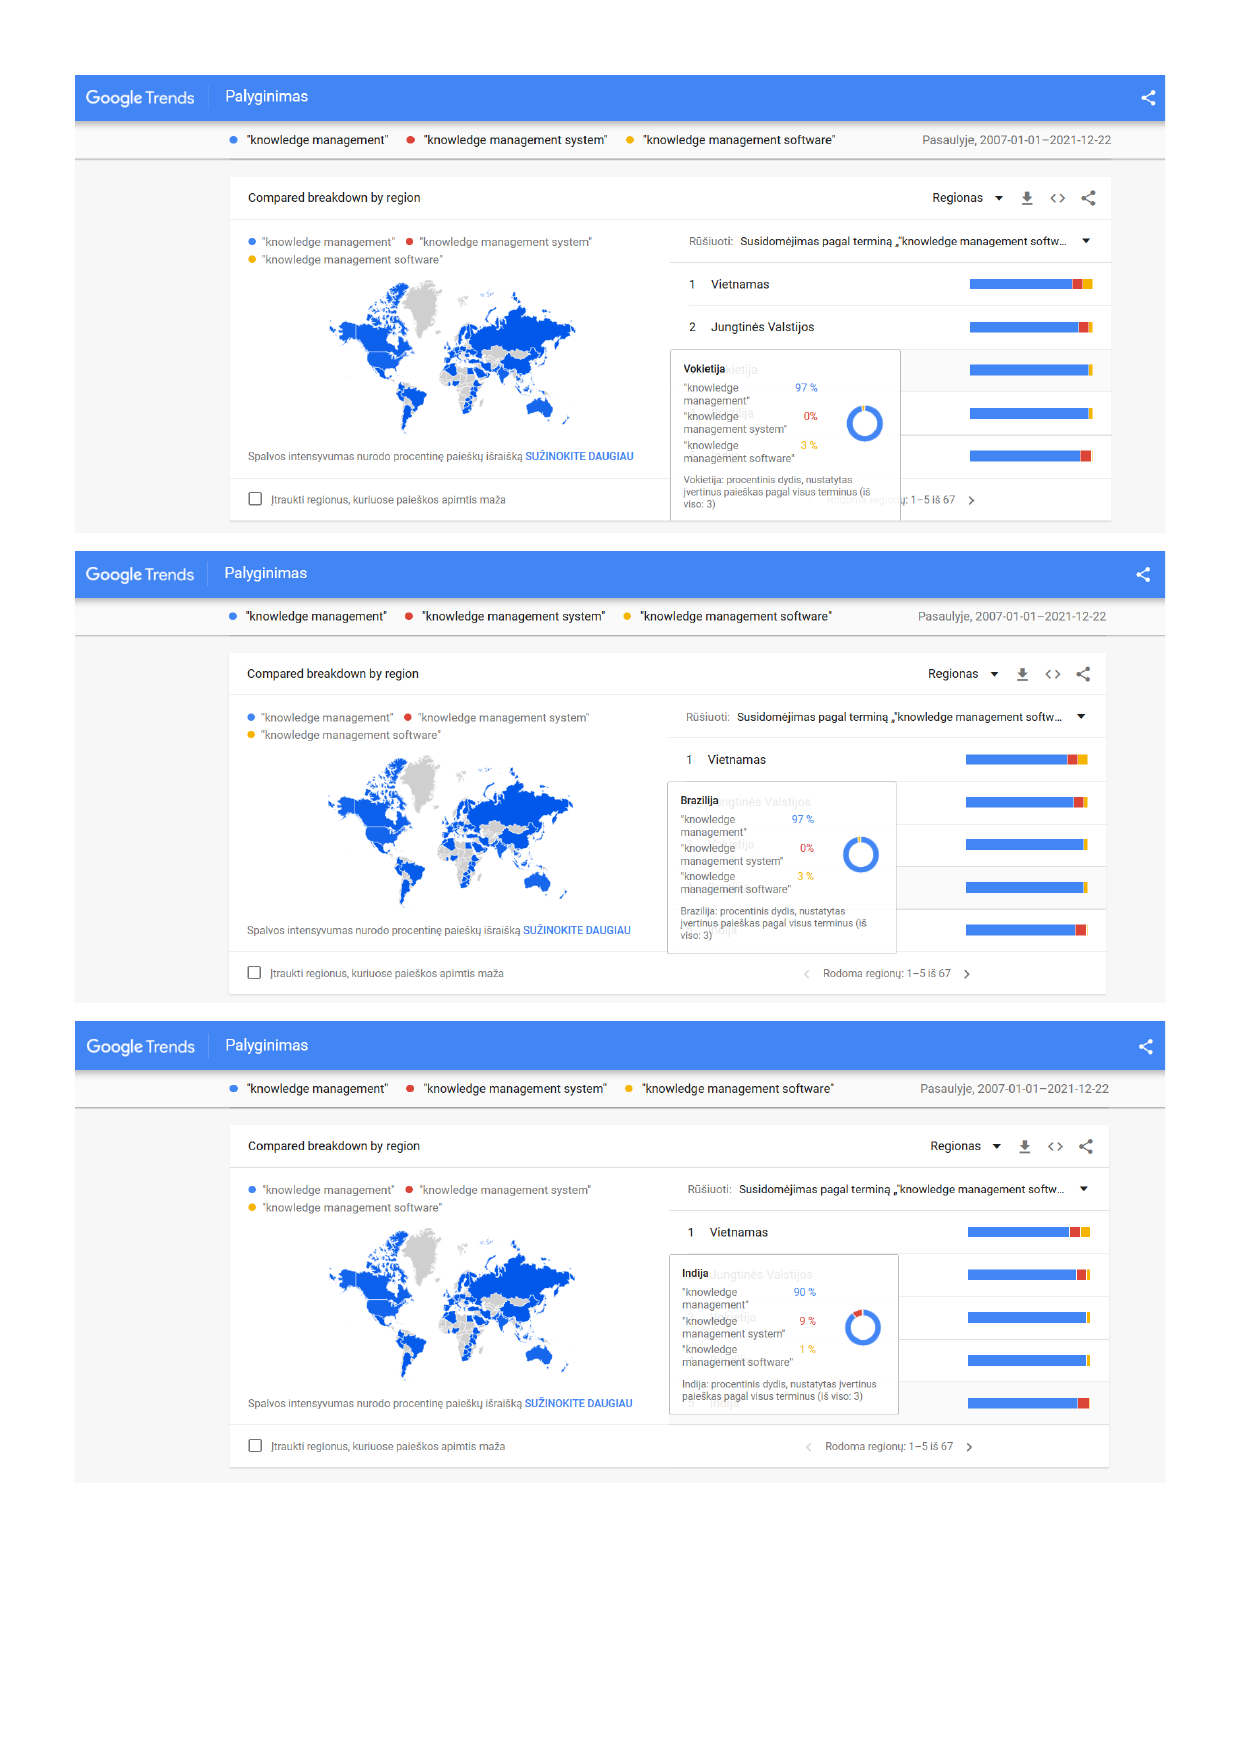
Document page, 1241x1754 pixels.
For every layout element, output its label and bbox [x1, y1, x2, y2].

picture [75, 551, 1166, 1003]
picture [75, 75, 1166, 533]
picture [75, 1021, 1166, 1483]
